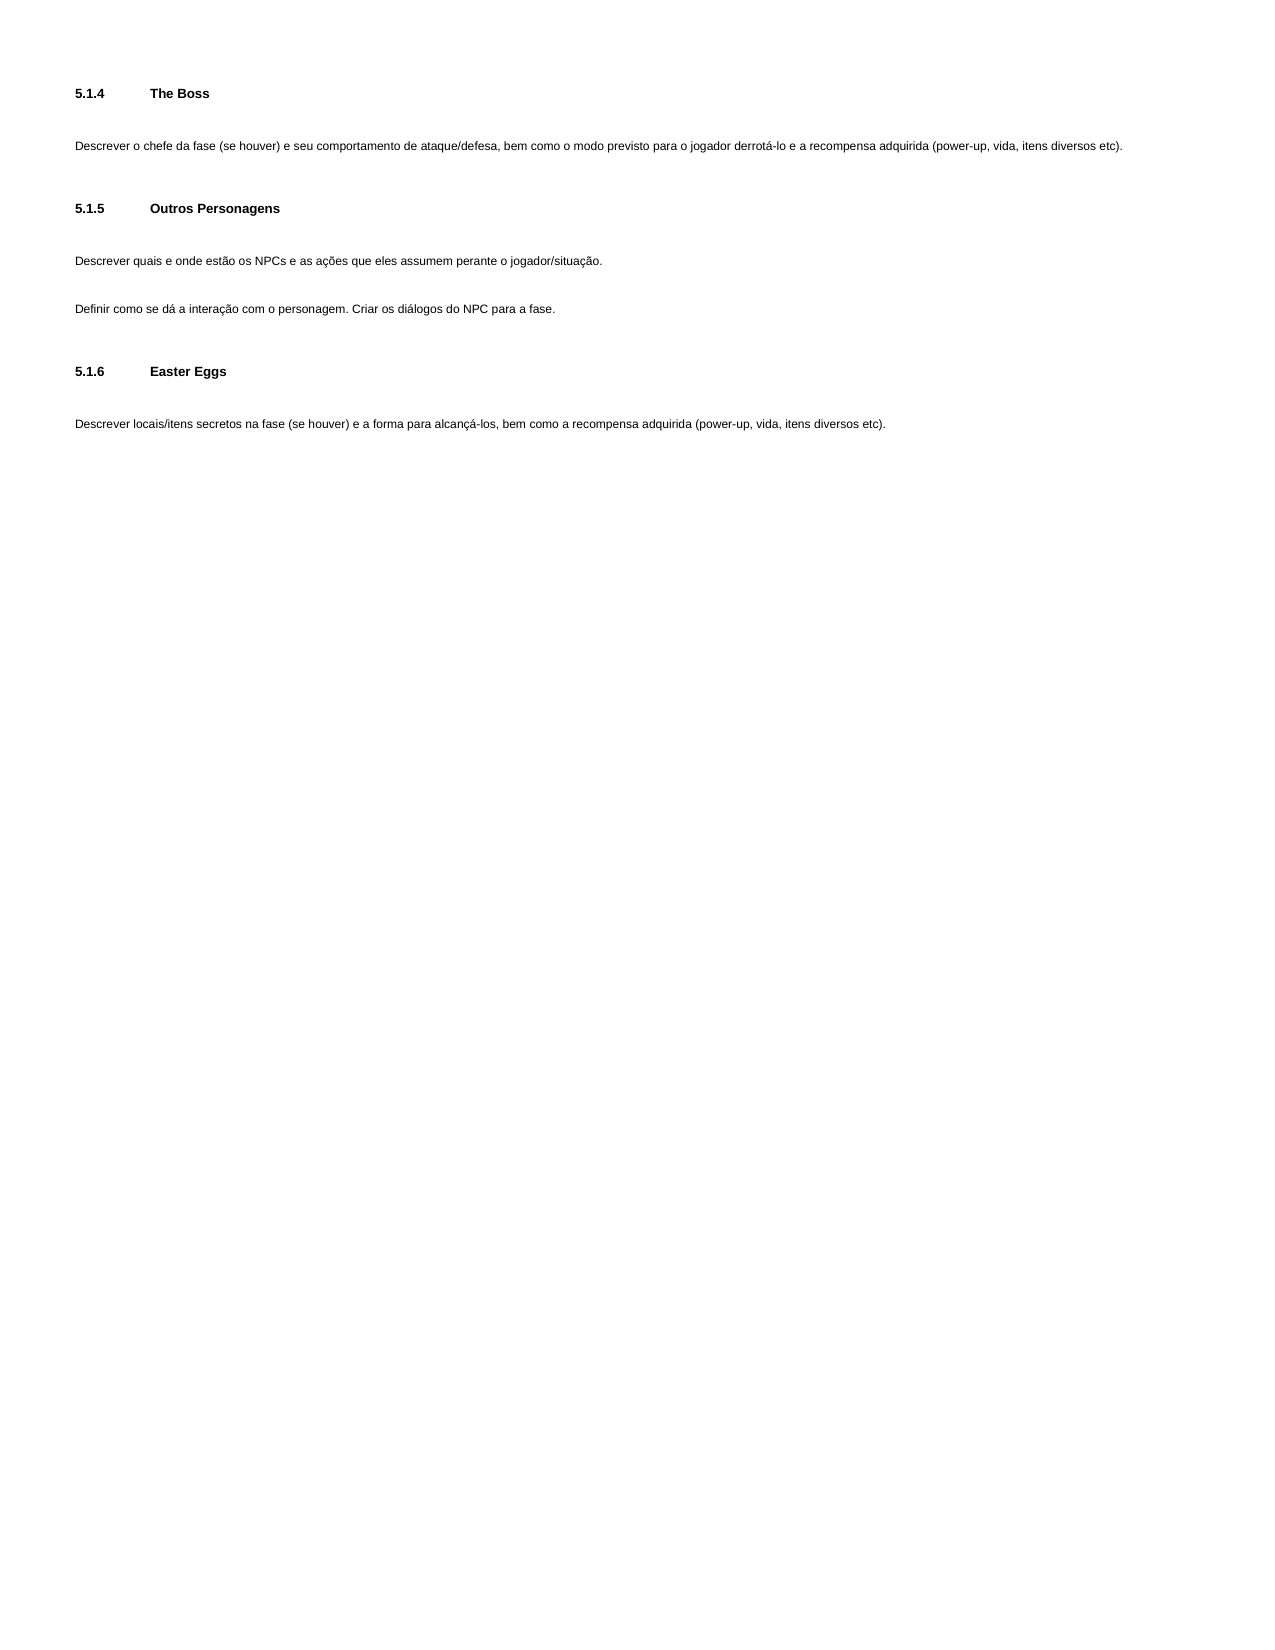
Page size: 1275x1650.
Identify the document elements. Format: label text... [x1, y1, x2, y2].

text Definir como se dá a interação com o personagem. Criar os diálogos do NPC para a fase. [75, 292, 1200, 316]
text Descrever o chefe da fase (se houver) e seu comportamento de ataque/defesa, bem como o modo previsto para o jogador derrotá-lo e a recompensa adquirida (power-up, vida, itens diversos etc). [75, 129, 1200, 153]
list The Boss [75, 75, 1200, 103]
list Outros Personagens [75, 190, 1200, 218]
text Descrever quais e onde estão os NPCs e as ações que eles assumem perante o jogador/situação. [75, 244, 1200, 268]
list Easter Eggs [75, 353, 1200, 382]
text Descrever locais/itens secretos na fase (se houver) e a forma para alcançá-los, bem como a recompensa adquirida (power-up, vida, itens diversos etc). [75, 407, 1200, 431]
